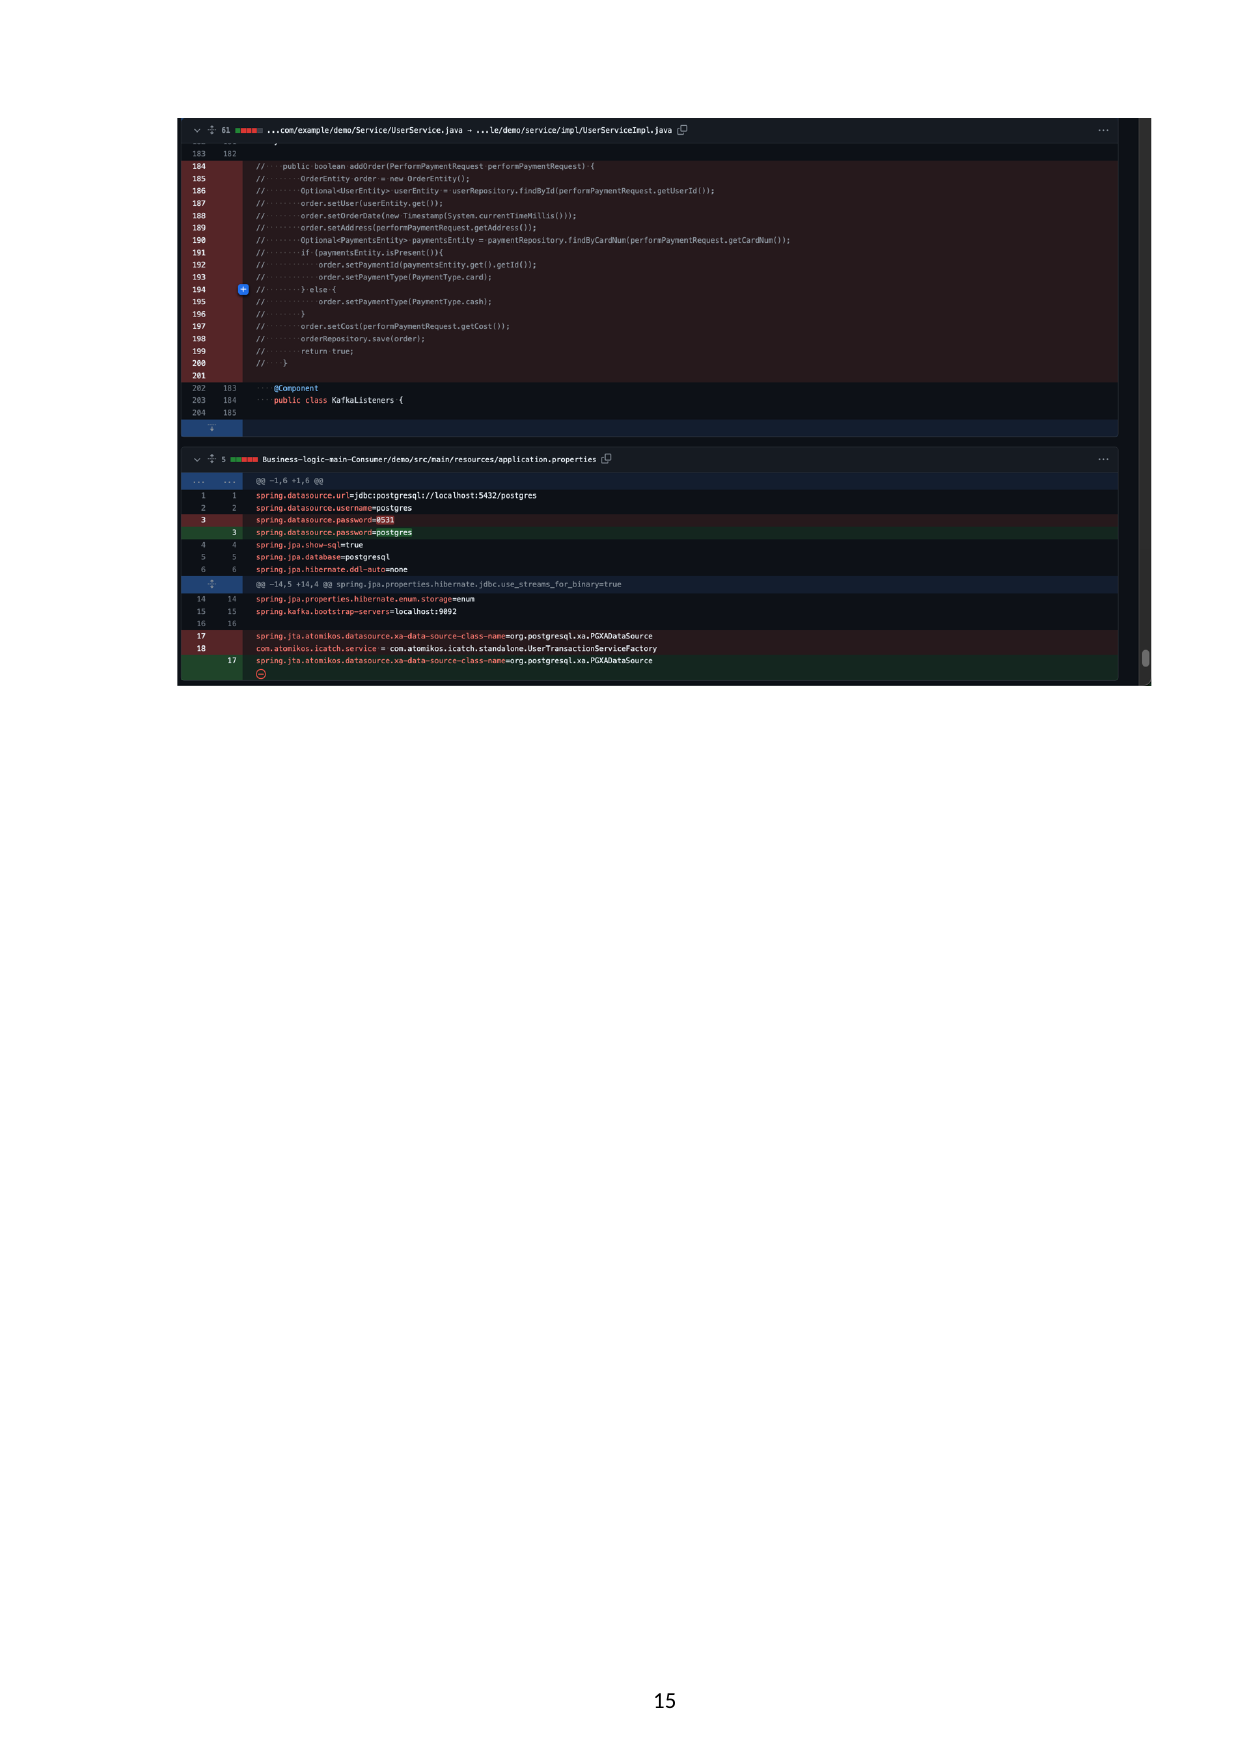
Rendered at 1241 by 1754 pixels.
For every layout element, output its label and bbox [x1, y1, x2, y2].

picture [177, 118, 1152, 686]
